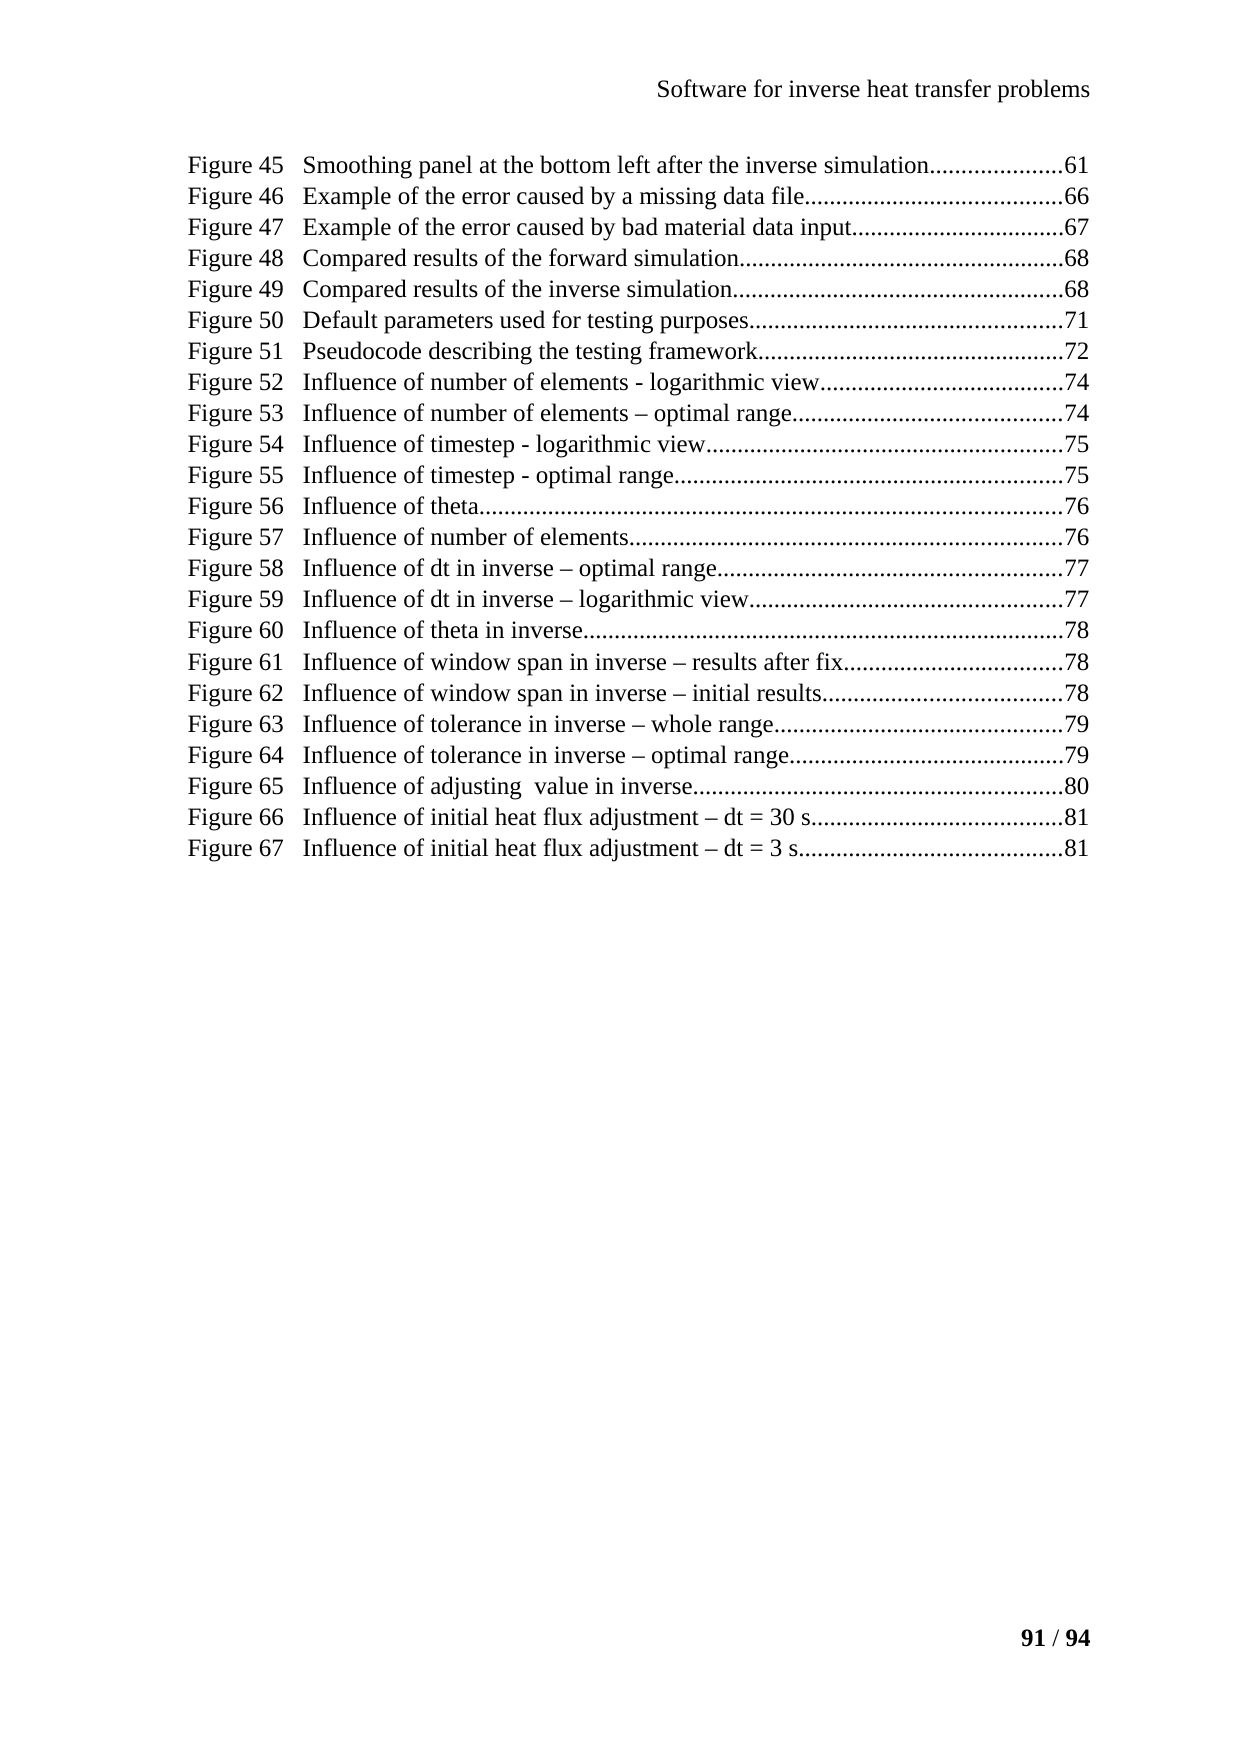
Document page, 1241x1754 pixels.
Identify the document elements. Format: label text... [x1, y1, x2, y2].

text Figure 64 Influence of tolerance in inverse – optimal range 79 [187, 740, 1090, 768]
text Figure 51 Pseudocode describing the testing framework 72 [187, 336, 1090, 365]
text Figure 63 Influence of tolerance in inverse – whole range 79 [187, 709, 1090, 737]
text Figure 55 Influence of timestep - optimal range 75 [187, 460, 1090, 489]
text Figure 46 Example of the error caused by a missing data file 66 [187, 181, 1090, 210]
text Figure 61 Influence of window span in inverse – results after fix 78 [187, 647, 1090, 675]
text Figure 60 Influence of theta in inverse 78 [187, 616, 1090, 644]
text Figure 59 Influence of dt in inverse – logarithmic view 77 [187, 584, 1090, 613]
text Figure 67 Influence of initial heat flux adjustment – dt = 3 s 81 [187, 833, 1090, 862]
text Figure 65 Influence of adjusting value in inverse 80 [187, 771, 1090, 799]
text Figure 53 Influence of number of elements – optimal range 74 [187, 398, 1090, 427]
text Figure 54 Influence of timestep - logarithmic view 75 [187, 429, 1090, 458]
text Figure 47 Example of the error caused by bad material data input 67 [187, 212, 1090, 241]
text Figure 49 Compared results of the inverse simulation 68 [187, 274, 1090, 303]
text Figure 52 Influence of number of elements - logarithmic view 74 [187, 367, 1090, 396]
text Figure 45 Smoothing panel at the bottom left after the inverse simulation 61 [187, 150, 1090, 179]
text Figure 57 Influence of number of elements 76 [187, 522, 1090, 551]
text Figure 48 Compared results of the forward simulation 68 [187, 243, 1090, 272]
text Figure 66 Influence of initial heat flux adjustment – dt = 30 s 81 [187, 802, 1090, 831]
text Figure 62 Influence of window span in inverse – initial results 78 [187, 678, 1090, 706]
text Figure 58 Influence of dt in inverse – optimal range 77 [187, 553, 1090, 582]
text Figure 50 Default parameters used for testing purposes 71 [187, 305, 1090, 334]
text Figure 56 Influence of theta 76 [187, 491, 1090, 520]
